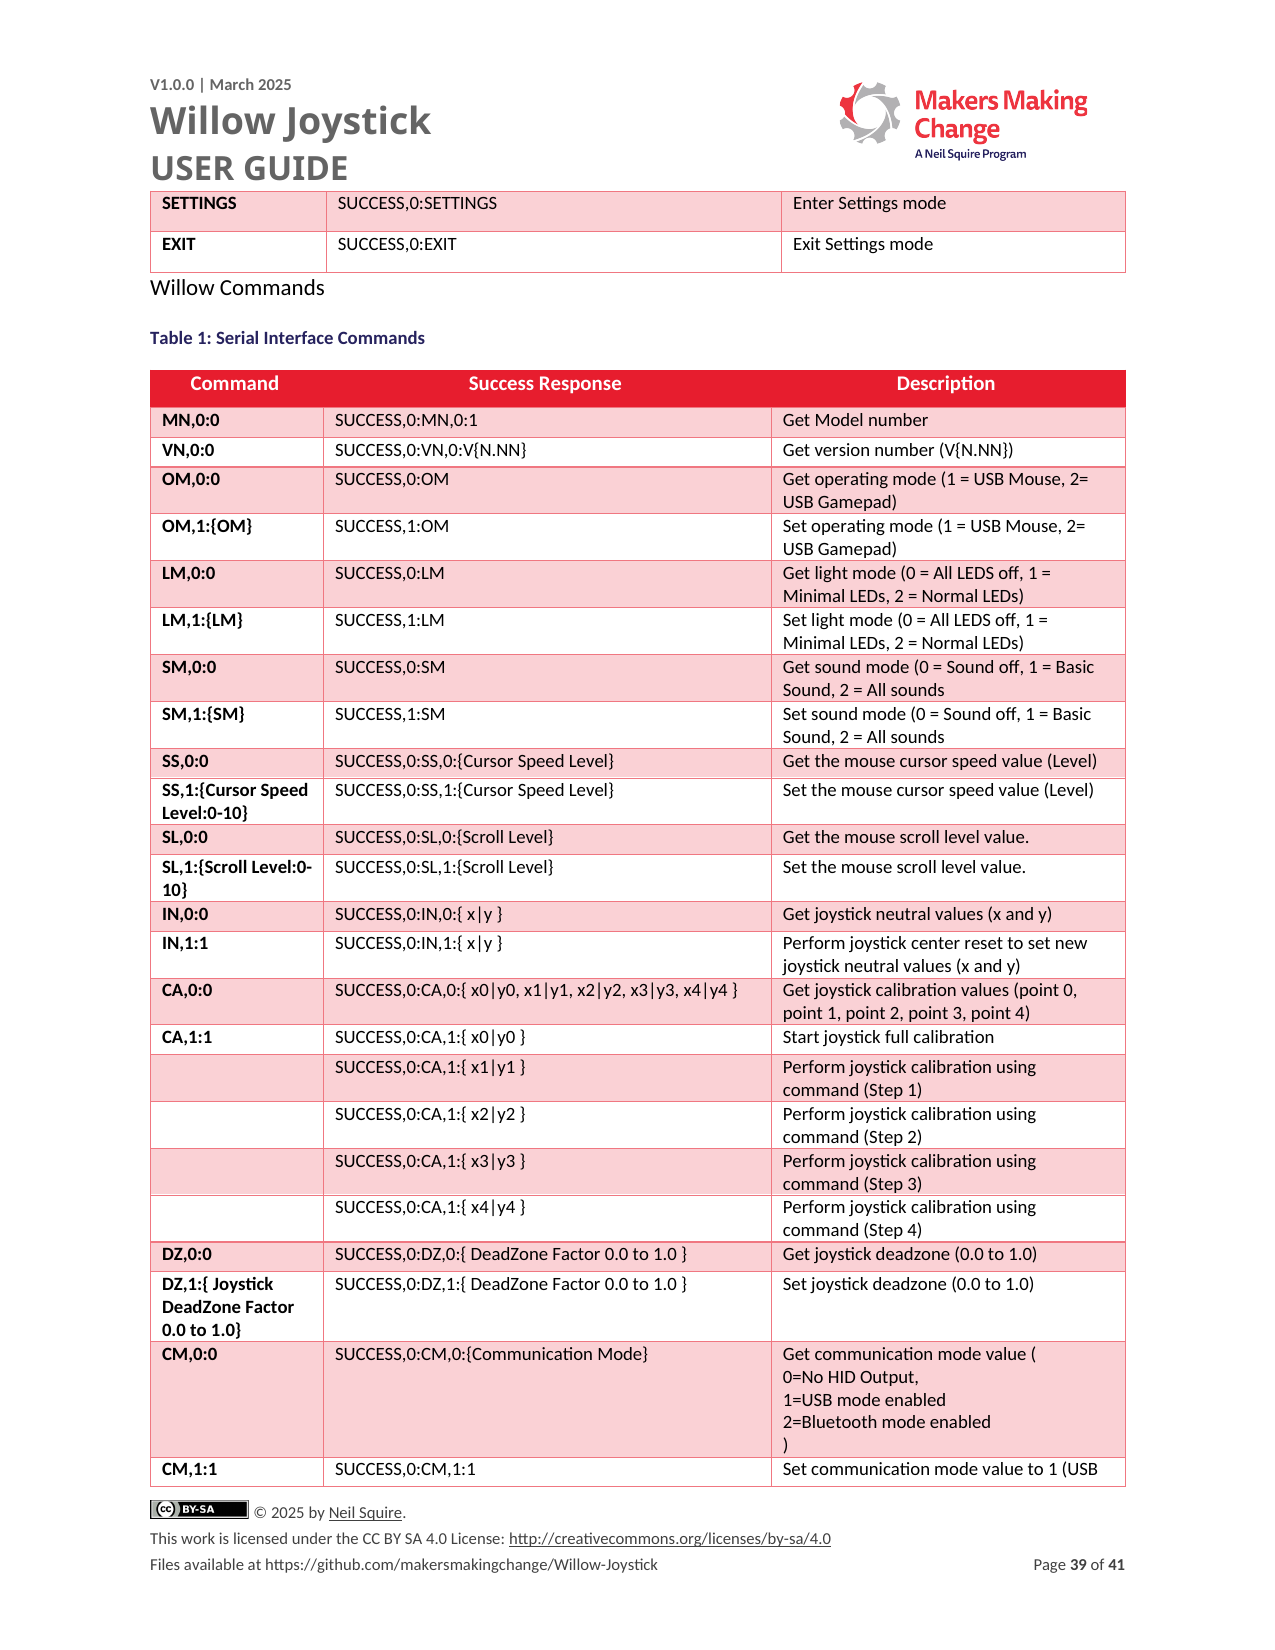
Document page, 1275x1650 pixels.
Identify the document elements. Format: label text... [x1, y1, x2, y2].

table_cell MN,0:0 [151, 408, 323, 437]
table_cell SUCCESS,0:EXIT [327, 232, 781, 272]
picture [150, 1500, 249, 1519]
table_cell Set the mouse scroll level value. [772, 855, 1125, 901]
table_cell SUCCESS,0:CA,1:{ x3|y3 } [324, 1149, 771, 1194]
table_cell OM,1:{OM} [151, 514, 323, 560]
table_cell Get joystick neutral values (x and y) [772, 902, 1125, 931]
table_cell Get Model number [772, 408, 1125, 437]
table_cell DZ,0:0 [151, 1243, 323, 1271]
table_cell CM,1:1 [151, 1458, 323, 1486]
table_cell Get the mouse cursor speed value (Level) [772, 749, 1125, 777]
table_cell SUCCESS,0:IN,0:{ x|y } [324, 902, 771, 931]
table_cell Set the mouse cursor speed value (Level) [772, 779, 1125, 824]
table_cell LM,0:0 [151, 561, 323, 607]
table_cell OM,0:0 [151, 468, 323, 513]
table_cell SL,0:0 [151, 825, 323, 854]
table_cell Set light mode (0 = All LEDS off, 1 = Minimal LEDs, 2 = Normal LEDs) [772, 608, 1125, 654]
table_cell SUCCESS,0:SL,1:{Scroll Level} [324, 855, 771, 901]
table_cell Get operating mode (1 = USB Mouse, 2= USB Gamepad) [772, 468, 1125, 513]
table_cell Perform joystick center reset to set new joystick neutral values (x and y) [772, 932, 1125, 977]
table_header Description [772, 371, 1125, 407]
table_cell SUCCESS,0:SETTINGS [327, 192, 781, 231]
table_cell LM,1:{LM} [151, 608, 323, 654]
table_cell Set joystick deadzone (0.0 to 1.0) [772, 1272, 1125, 1341]
table_cell SUCCESS,0:OM [324, 468, 771, 513]
table_cell SUCCESS,0:SS,0:{Cursor Speed Level} [324, 749, 771, 777]
table_cell [151, 1055, 323, 1101]
table_cell DZ,1:{ Joystick DeadZone Factor 0.0 to 1.0} [151, 1272, 323, 1341]
table_cell SUCCESS,0:CM,0:{Communication Mode} [324, 1342, 771, 1457]
table_cell SUCCESS,1:LM [324, 608, 771, 654]
table_cell SUCCESS,0:CA,1:{ x1|y1 } [324, 1055, 771, 1101]
table_cell SUCCESS,0:CM,1:1 [324, 1458, 771, 1486]
table_cell IN,1:1 [151, 932, 323, 977]
table_cell Set communication mode value to 1 (USB mode enabled) [772, 1458, 1125, 1486]
table_cell SUCCESS,0:CA,1:{ x0|y0 } [324, 1025, 771, 1054]
table_cell SETTINGS [151, 192, 326, 231]
table_cell Get sound mode (0 = Sound off, 1 = Basic Sound, 2 = All sounds [772, 655, 1125, 701]
table_cell SUCCESS,0:MN,0:1 [324, 408, 771, 437]
table_cell [151, 1149, 323, 1194]
table_cell [151, 1102, 323, 1148]
table_cell Get the mouse scroll level value. [772, 825, 1125, 854]
table_header Success Response [324, 371, 771, 407]
table_cell Enter Settings mode [782, 192, 1125, 231]
table_cell Set sound mode (0 = Sound off, 1 = Basic Sound, 2 = All sounds [772, 702, 1125, 748]
table_cell SUCCESS,0:SM [324, 655, 771, 701]
table_cell SM,0:0 [151, 655, 323, 701]
table_cell SUCCESS,0:LM [324, 561, 771, 607]
table_cell Perform joystick calibration using command (Step 1) [772, 1055, 1125, 1101]
table_cell Perform joystick calibration using command (Step 3) [772, 1149, 1125, 1194]
table_cell SUCCESS,0:CA,0:{ x0|y0, x1|y1, x2|y2, x3|y3, x4|y4 } [324, 979, 771, 1024]
table_cell Set operating mode (1 = USB Mouse, 2= USB Gamepad) [772, 514, 1125, 560]
table_cell SUCCESS,0:SS,1:{Cursor Speed Level} [324, 779, 771, 824]
table_cell SUCCESS,1:OM [324, 514, 771, 560]
table_cell SUCCESS,0:DZ,0:{ DeadZone Factor 0.0 to 1.0 } [324, 1243, 771, 1271]
table_cell Get communication mode value ( 0=No HID Output, 1=USB mode enabled 2=Bluetooth mode enabled ) [772, 1342, 1125, 1457]
table_cell Exit Settings mode [782, 232, 1125, 272]
table_cell Perform joystick calibration using command (Step 4) [772, 1196, 1125, 1241]
table_cell SUCCESS,1:SM [324, 702, 771, 748]
table_cell Get joystick deadzone (0.0 to 1.0) [772, 1243, 1125, 1271]
table_cell SUCCESS,0:CA,1:{ x2|y2 } [324, 1102, 771, 1148]
table_cell CA,1:1 [151, 1025, 323, 1054]
table_cell Get version number (V{N.NN}) [772, 438, 1125, 466]
table_cell SUCCESS,0:DZ,1:{ DeadZone Factor 0.0 to 1.0 } [324, 1272, 771, 1341]
table_cell SUCCESS,0:IN,1:{ x|y } [324, 932, 771, 977]
table_cell SM,1:{SM} [151, 702, 323, 748]
table_cell SUCCESS,0:SL,0:{Scroll Level} [324, 825, 771, 854]
table_cell Get joystick calibration values (point 0, point 1, point 2, point 3, point 4) [772, 979, 1125, 1024]
table_cell EXIT [151, 232, 326, 272]
table_cell VN,0:0 [151, 438, 323, 466]
table_cell CM,0:0 [151, 1342, 323, 1457]
table_cell Start joystick full calibration [772, 1025, 1125, 1054]
table_header Command [151, 371, 323, 407]
table_cell IN,0:0 [151, 902, 323, 931]
text Willow Commands [150, 273, 1125, 301]
table_cell Get light mode (0 = All LEDS off, 1 = Minimal LEDs, 2 = Normal LEDs) [772, 561, 1125, 607]
table_cell SS,0:0 [151, 749, 323, 777]
table_cell Perform joystick calibration using command (Step 2) [772, 1102, 1125, 1148]
table_cell SUCCESS,0:CA,1:{ x4|y4 } [324, 1196, 771, 1241]
table_cell SS,1:{Cursor Speed Level:0-10} [151, 779, 323, 824]
picture [839, 82, 1088, 161]
table_cell SL,1:{Scroll Level:0-10} [151, 855, 323, 901]
table_cell [151, 1196, 323, 1241]
table_cell SUCCESS,0:VN,0:V{N.NN} [324, 438, 771, 466]
text Table 1: Serial Interface Commands [150, 326, 1125, 349]
table_cell CA,0:0 [151, 979, 323, 1024]
